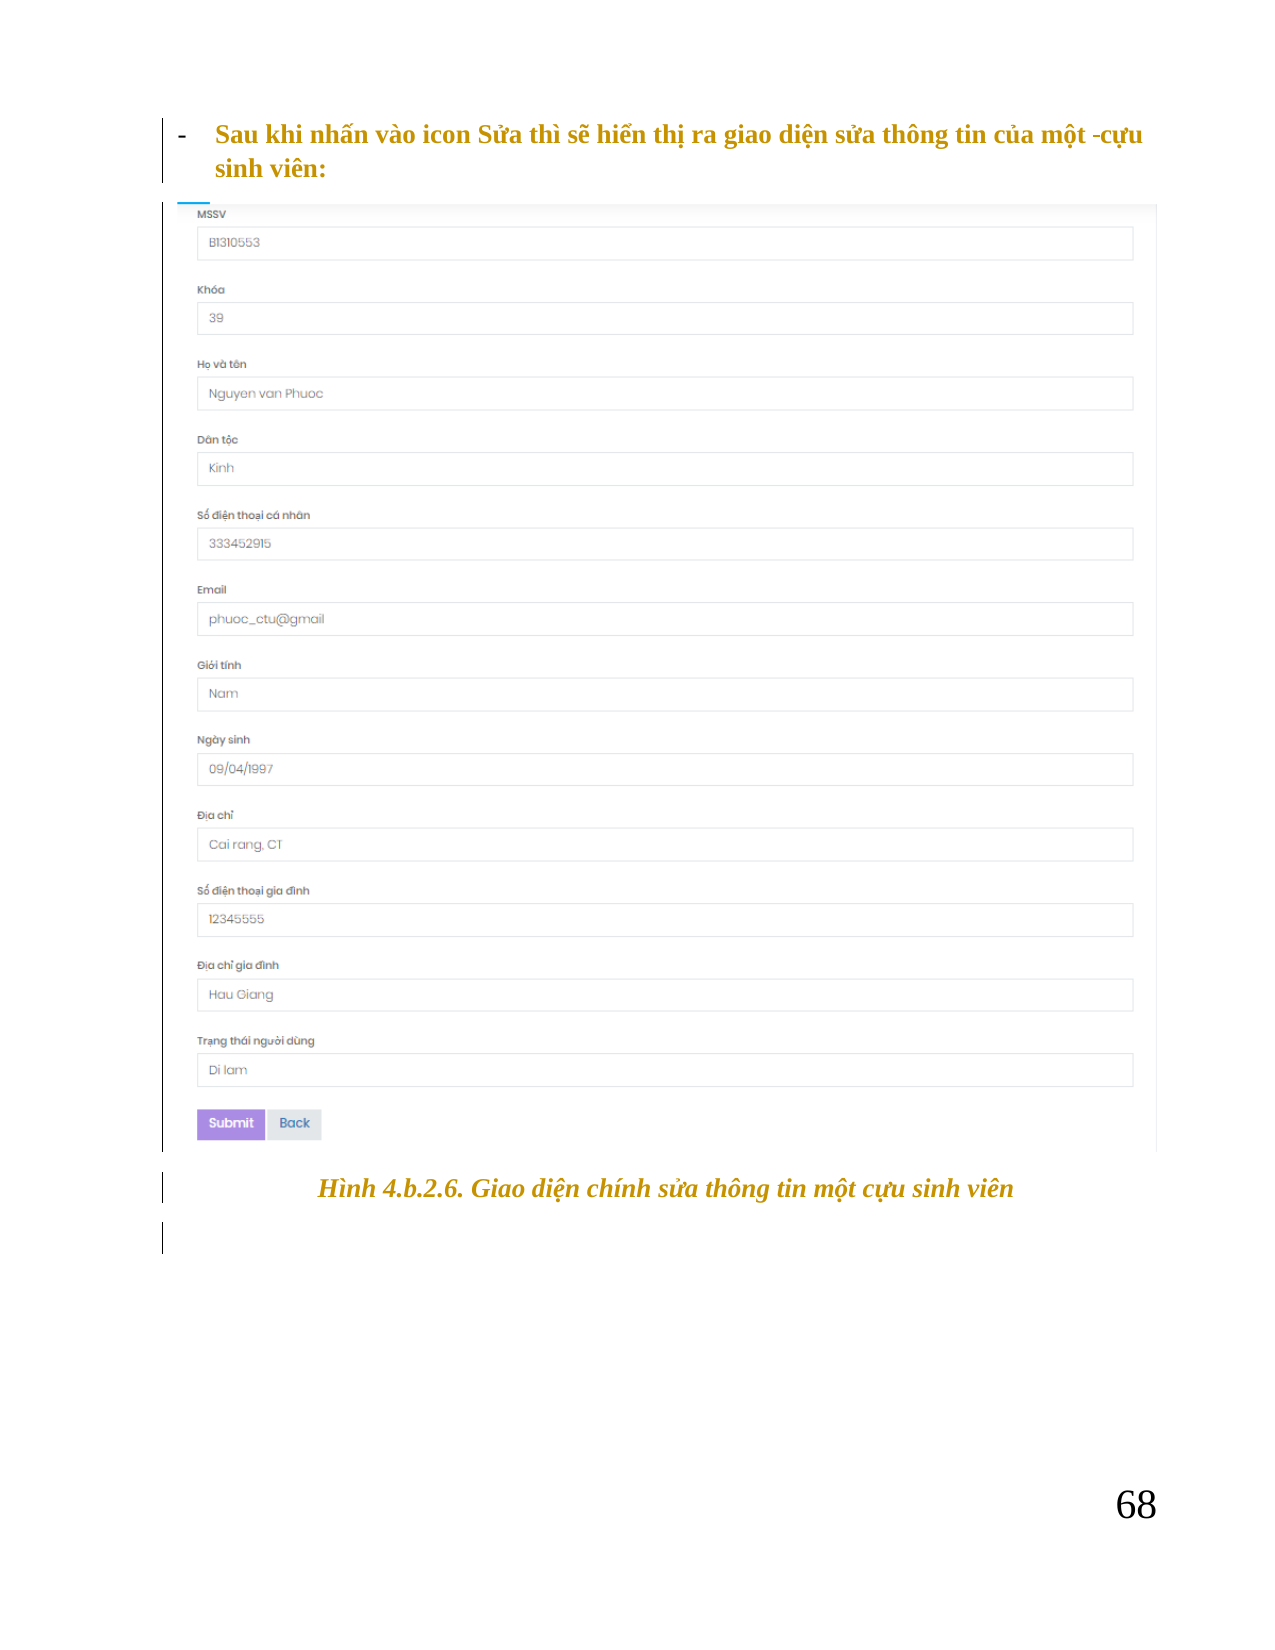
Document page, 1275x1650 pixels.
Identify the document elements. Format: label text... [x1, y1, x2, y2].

list Sau khi nhấn vào icon Sửa thì sẽ hiển thị ra giao diện sửa thông tin của một cựu sinh viên: [177, 118, 1157, 183]
text Hình 4.b.2.6. Giao diện chính sửa thông tin một cựu sinh viên [177, 1172, 1157, 1203]
picture [177, 201, 1157, 1152]
